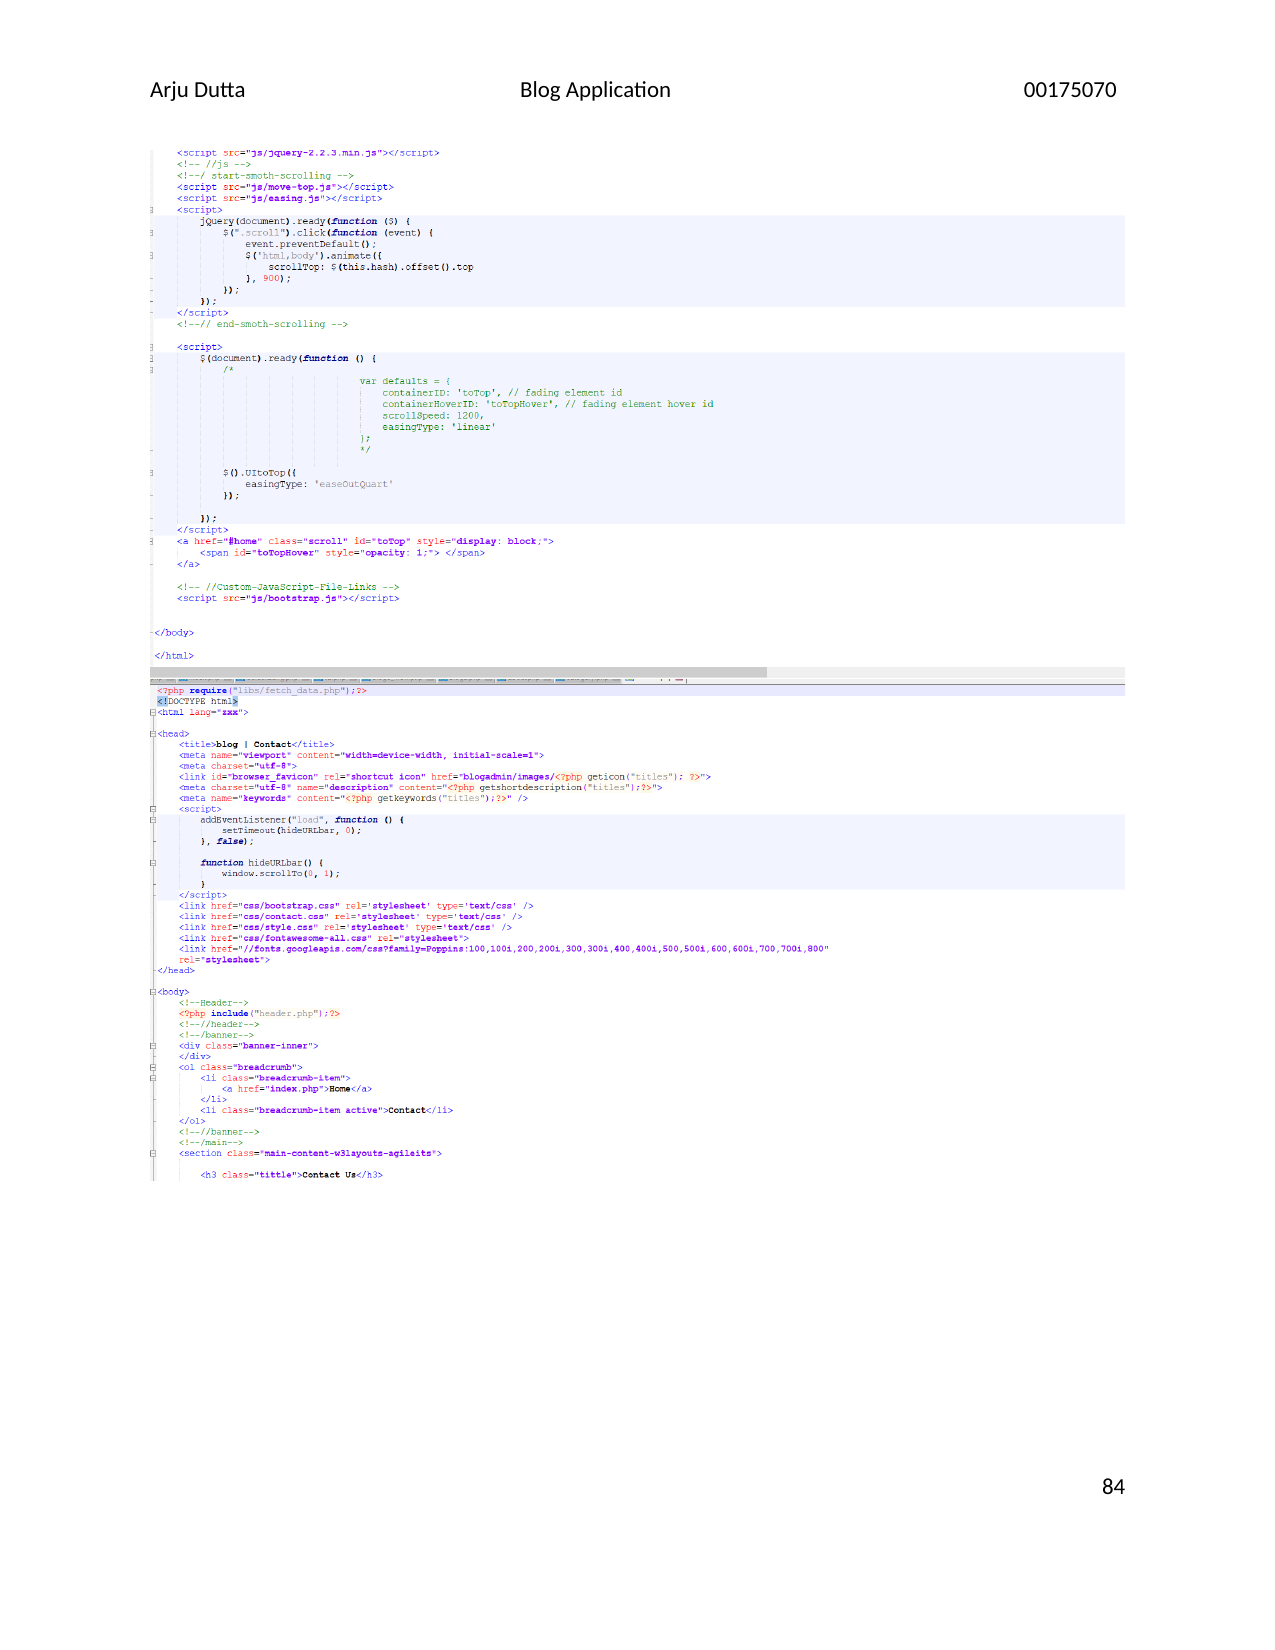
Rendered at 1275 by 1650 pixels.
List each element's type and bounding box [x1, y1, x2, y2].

picture [150, 150, 1125, 678]
picture [150, 679, 1125, 1181]
